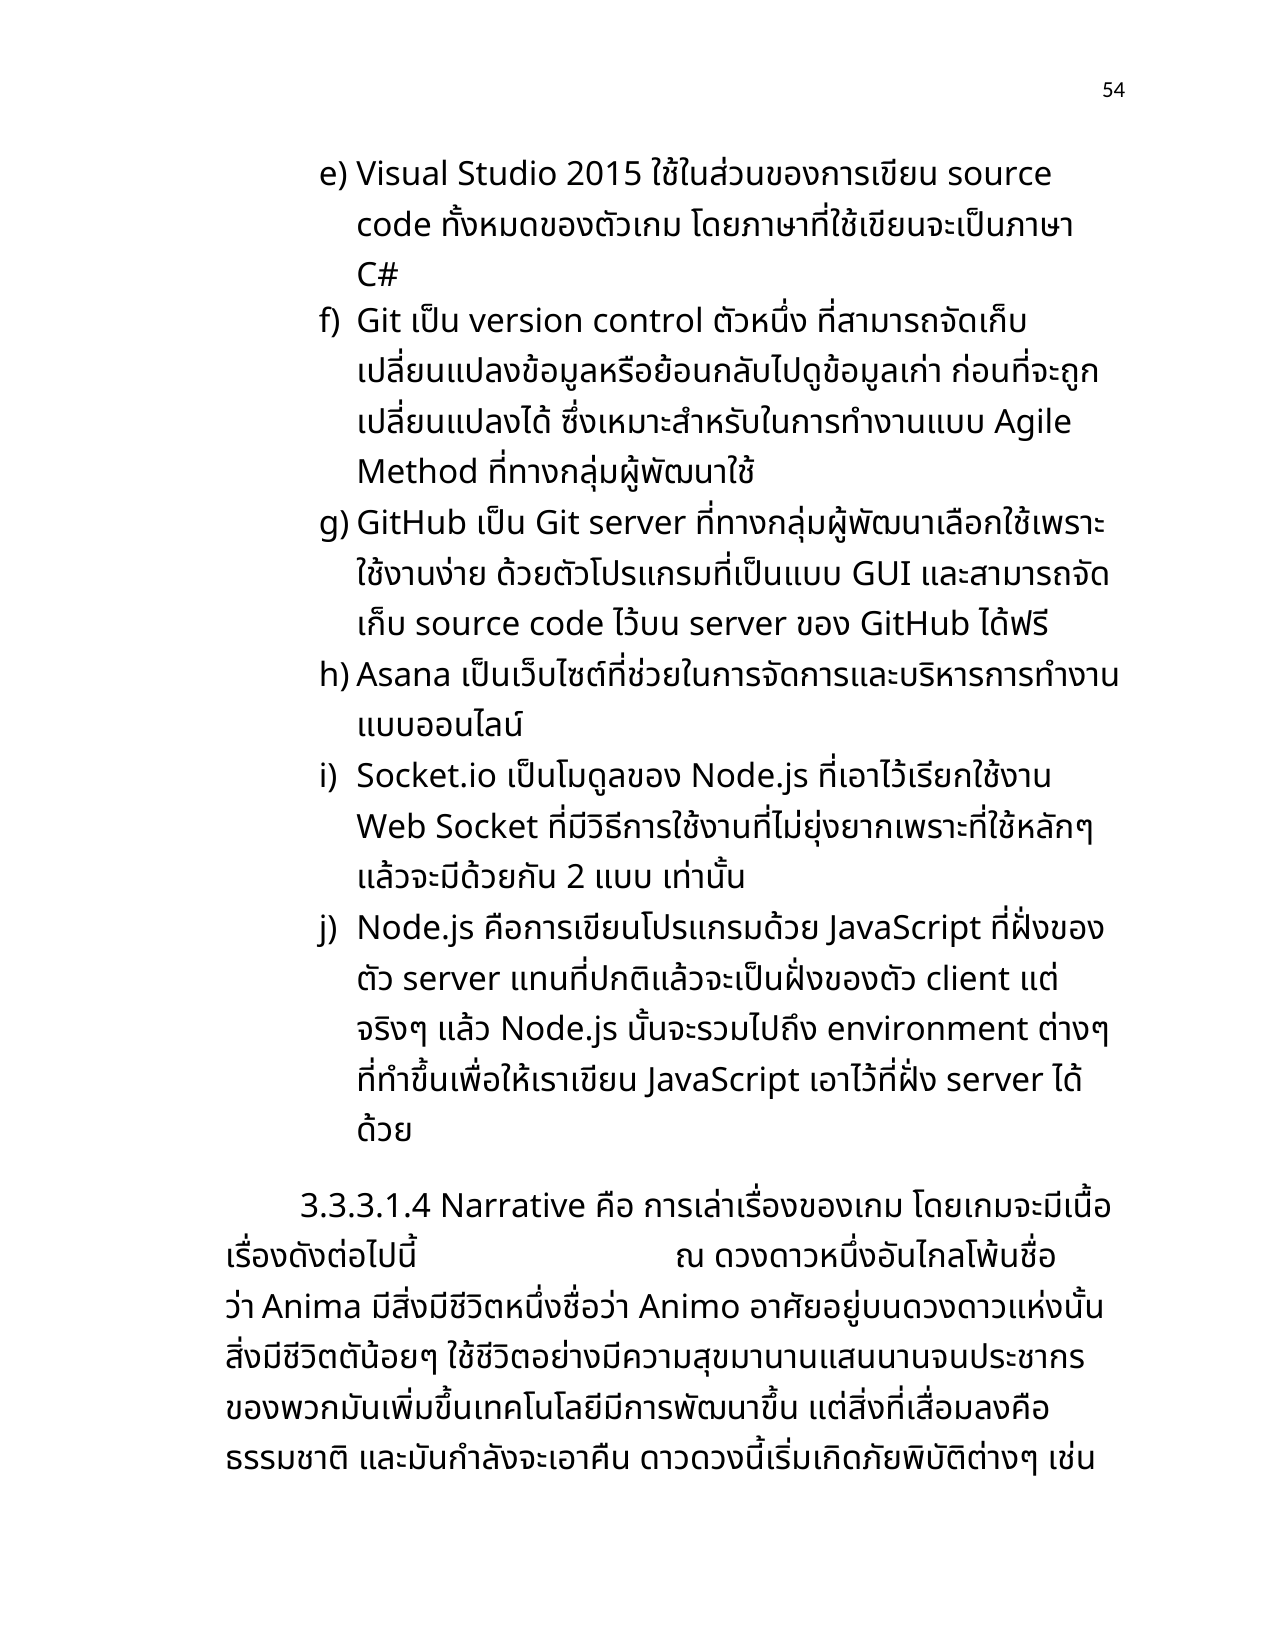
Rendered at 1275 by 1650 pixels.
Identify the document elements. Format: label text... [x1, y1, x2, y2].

list Git เป็น version control ตัวหนึ่ง ที่สามารถจัดเก็บ เปลี่ยนแปลงข้อมูลหรือย้อนกลับไปดูข้อมูลเก่า ก่อนที่จะถูกเปลี่ยนแปลงได้ ซึ่งเหมาะสำหรับในการทำงานแบบ Agile Method ที่ทางกลุ่มผู้พัฒนาใช้ [319, 297, 1125, 499]
list Visual Studio 2015 ใช้ในส่วนของการเขียน source code ทั้งหมดของตัวเกม โดยภาษาที่ใช้เขียนจะเป็นภาษา C# [319, 150, 1125, 297]
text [225, 1182, 1125, 1485]
list GitHub เป็น Git server ที่ทางกลุ่มผู้พัฒนาเลือกใช้เพราะใช้งานง่าย ด้วยตัวโปรแกรมที่เป็นแบบ GUI และสามารถจัดเก็บ source code ไว้บน server ของ GitHub ได้ฟรี [319, 499, 1125, 651]
list Node.js คือการเขียนโปรแกรมด้วย JavaScript ที่ฝั่งของตัว server แทนที่ปกติแล้วจะเป็นฝั่งของตัว client แต่จริงๆ แล้ว Node.js นั้นจะรวมไปถึง environment ต่างๆ ที่ทำขึ้นเพื่อให้เราเขียน JavaScript เอาไว้ที่ฝั่ง server ได้ด้วย [319, 904, 1125, 1157]
list Socket.io เป็นโมดูลของ Node.js ที่เอาไว้เรียกใช้งาน Web Socket ที่มีวิธีการใช้งานที่ไม่ยุ่งยากเพราะที่ใช้หลักๆ แล้วจะมีด้วยกัน 2 แบบ เท่านั้น [319, 752, 1125, 904]
list Asana เป็นเว็บไซต์ที่ช่วยในการจัดการและบริหารการทำงานแบบออนไลน์ [319, 651, 1125, 752]
